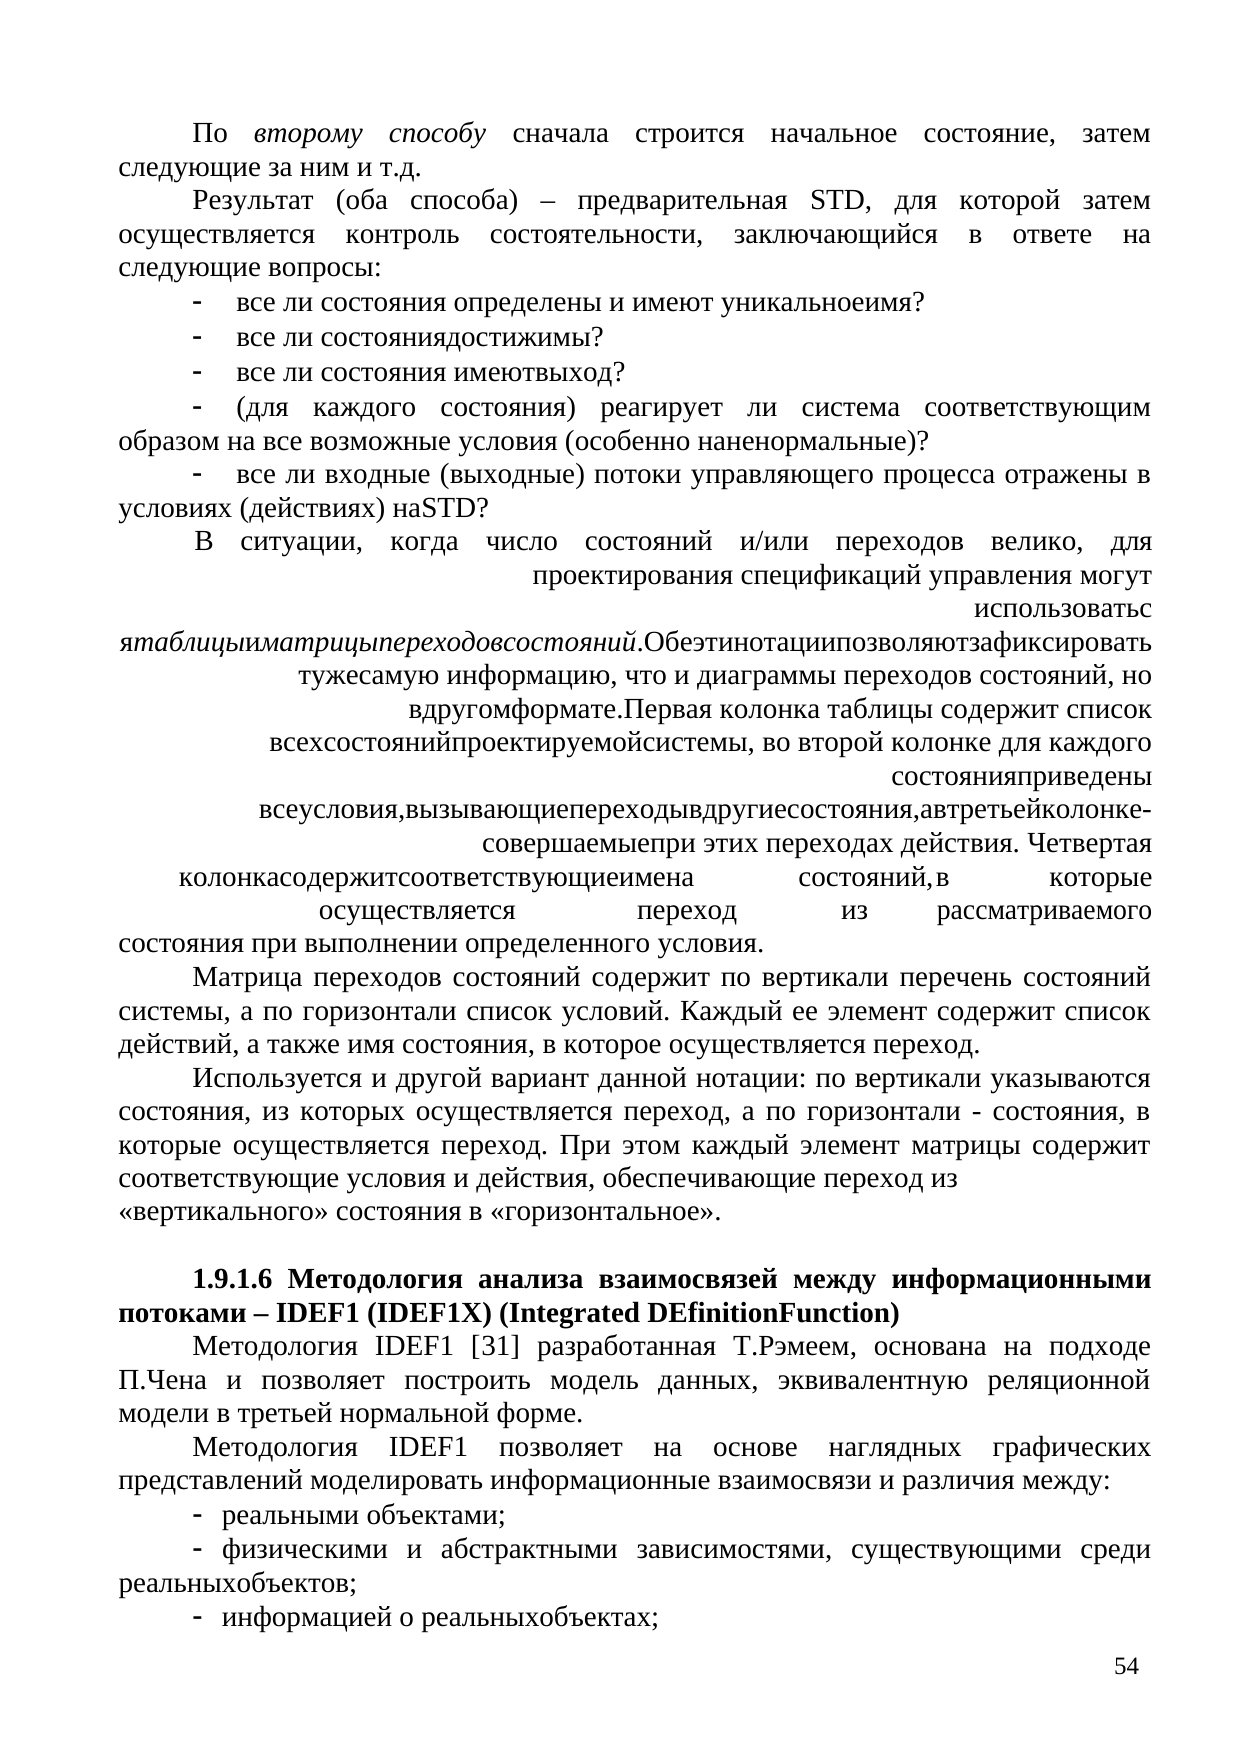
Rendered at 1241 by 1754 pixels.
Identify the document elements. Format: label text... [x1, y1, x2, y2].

text Результат (оба способа) – предварительная STD, для которой затем осуществляется контроль состоятельности, заключающийся в ответе на следующие вопросы: [118, 182, 1152, 283]
list все ли состояниядостижимы? [192, 318, 1176, 353]
list физическими и абстрактными зависимостями, существующими среди реальныхобъектов; [118, 1531, 1152, 1598]
text Матрица переходов состояний содержит по вертикали перечень состояний системы, а по горизонтали список условий. Каждый ее элемент содержит список действий, а также имя состояния, в которое осуществляется переход. [118, 959, 1152, 1060]
text Методология IDEF1 позволяет на основе наглядных графических представлений моделировать информационные взаимосвязи и различия между: [118, 1429, 1152, 1496]
list реальными объектами; [192, 1496, 1176, 1531]
text состояния при выполнении определенного условия. [118, 926, 1176, 959]
text В ситуации, когда число состояний и/или переходов велико, для проектирования спецификаций управления могут использоватьсятаблицыиматрицыпереходовсостояний.Обеэтинотациипозволяютзафиксироватьтужесамую информацию, что и диаграммы переходов состояний, но вдругомформате.Первая колонка таблицы содержит список всехсостоянийпроектируемойсистемы, во второй колонке для каждого состоянияприведены всеусловия,вызывающиепереходывдругиесостояния,автретьейколонке-совершаемыепри этих переходах действия. Четвертая колонкасодержитсоответствующиеимена состояний, в которые осуществляется переход из рассматриваемого [118, 523, 1152, 926]
list все ли состояния определены и имеют уникальноеимя? [192, 283, 1176, 318]
list информацией о реальныхобъектах; [192, 1598, 1176, 1634]
text Используется и другой вариант данной нотации: по вертикали указываются состояния, из которых осуществляется переход, а по горизонтали - состояния, в которые осуществляется переход. При этом каждый элемент матрицы содержит соответствующие условия и действия, обеспечивающие переход из [118, 1060, 1152, 1194]
list все ли состояния имеютвыход? [192, 353, 1176, 389]
list (для каждого состояния) реагирует ли система соответствующим образом на все возможные условия (особенно наненормальные)? [118, 389, 1151, 456]
text По второму способу сначала строится начальное состояние, затем следующие за ним и т.д. [118, 115, 1151, 182]
text Методология IDEF1 [31] разработанная Т.Рэмеем, основана на подходе П.Чена и позволяет построить модель данных, эквивалентную реляционной модели в третьей нормальной форме. [118, 1328, 1152, 1429]
list все ли входные (выходные) потоки управляющего процесса отражены в условиях (действиях) наSTD? [118, 456, 1152, 523]
text 1.9.1.6 Методология анализа взаимосвязей между информационными потоками – IDEF1 (IDEF1X) (Integrated DEfinitionFunction) [118, 1261, 1152, 1328]
text «вертикального» состояния в «горизонтальное». [118, 1194, 1176, 1227]
